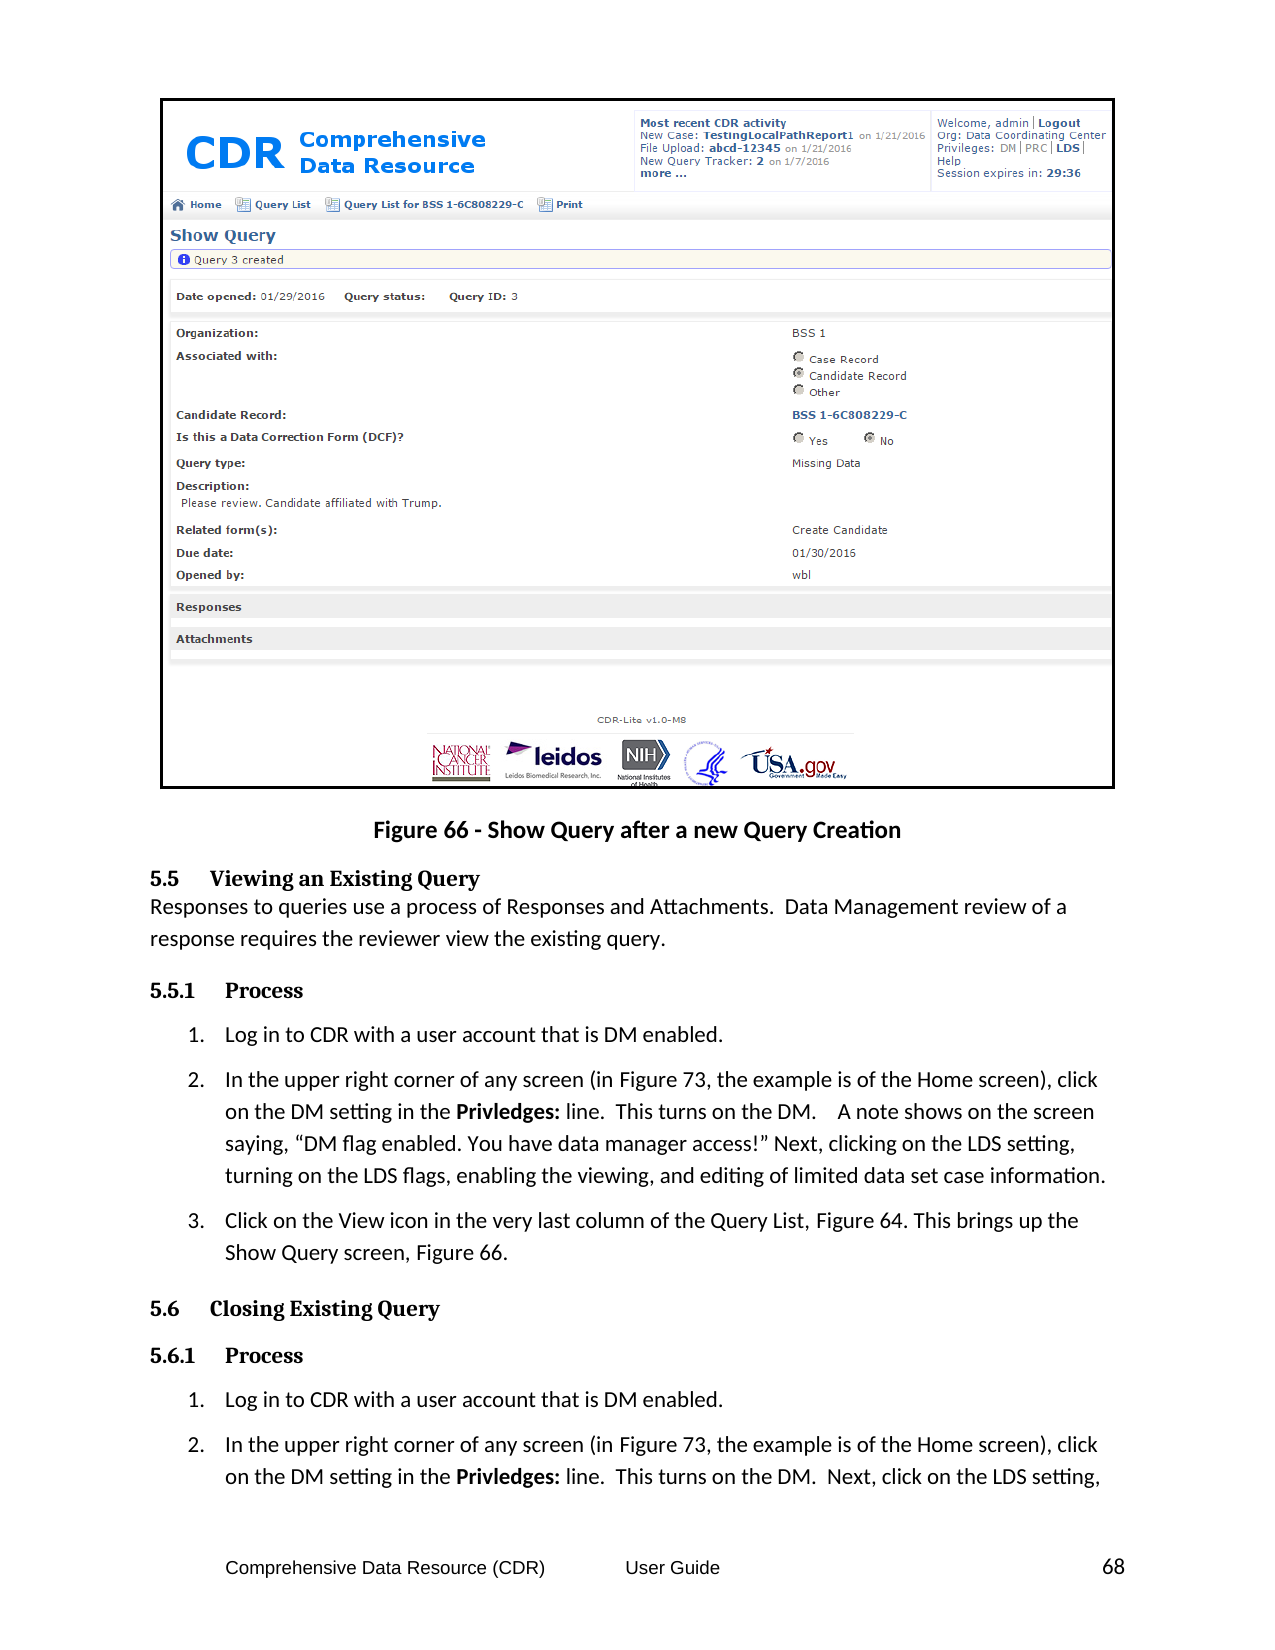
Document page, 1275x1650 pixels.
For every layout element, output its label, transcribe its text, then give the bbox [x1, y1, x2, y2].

subtitle Process [150, 1343, 1125, 1369]
subtitle Process [150, 977, 1125, 1004]
picture [163, 101, 1112, 786]
list Log in to CDR with a user account that is DM enabled. [187, 1385, 1125, 1413]
list Log in to CDR with a user account that is DM enabled. [187, 1020, 1125, 1048]
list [187, 1430, 1125, 1490]
text Figure 66 - Show Query after a new Query Creation [150, 814, 1125, 845]
list Click on the View icon in the very last column of the Query List, Figure 64. This brings up the Show Query screen, Figure 66. [187, 1206, 1125, 1266]
subtitle Closing Existing Query [150, 1296, 1125, 1322]
text Responses to queries use a process of Responses and Attachments. Data Management review of a response requires the reviewer view the existing query. [150, 892, 1125, 952]
subtitle Viewing an Existing Query [150, 866, 1125, 892]
list In the upper right corner of any screen (in Figure 73, the example is of the Home screen), click on the DM setting in the Privledges: line. This turns on the DM. A note shows on the screen saying, “DM flag enabled. You have data manager access!” Next, clicking on the LDS setting, turning on the LDS flags, enabling the viewing, and editing of limited data set case information. [187, 1065, 1125, 1189]
